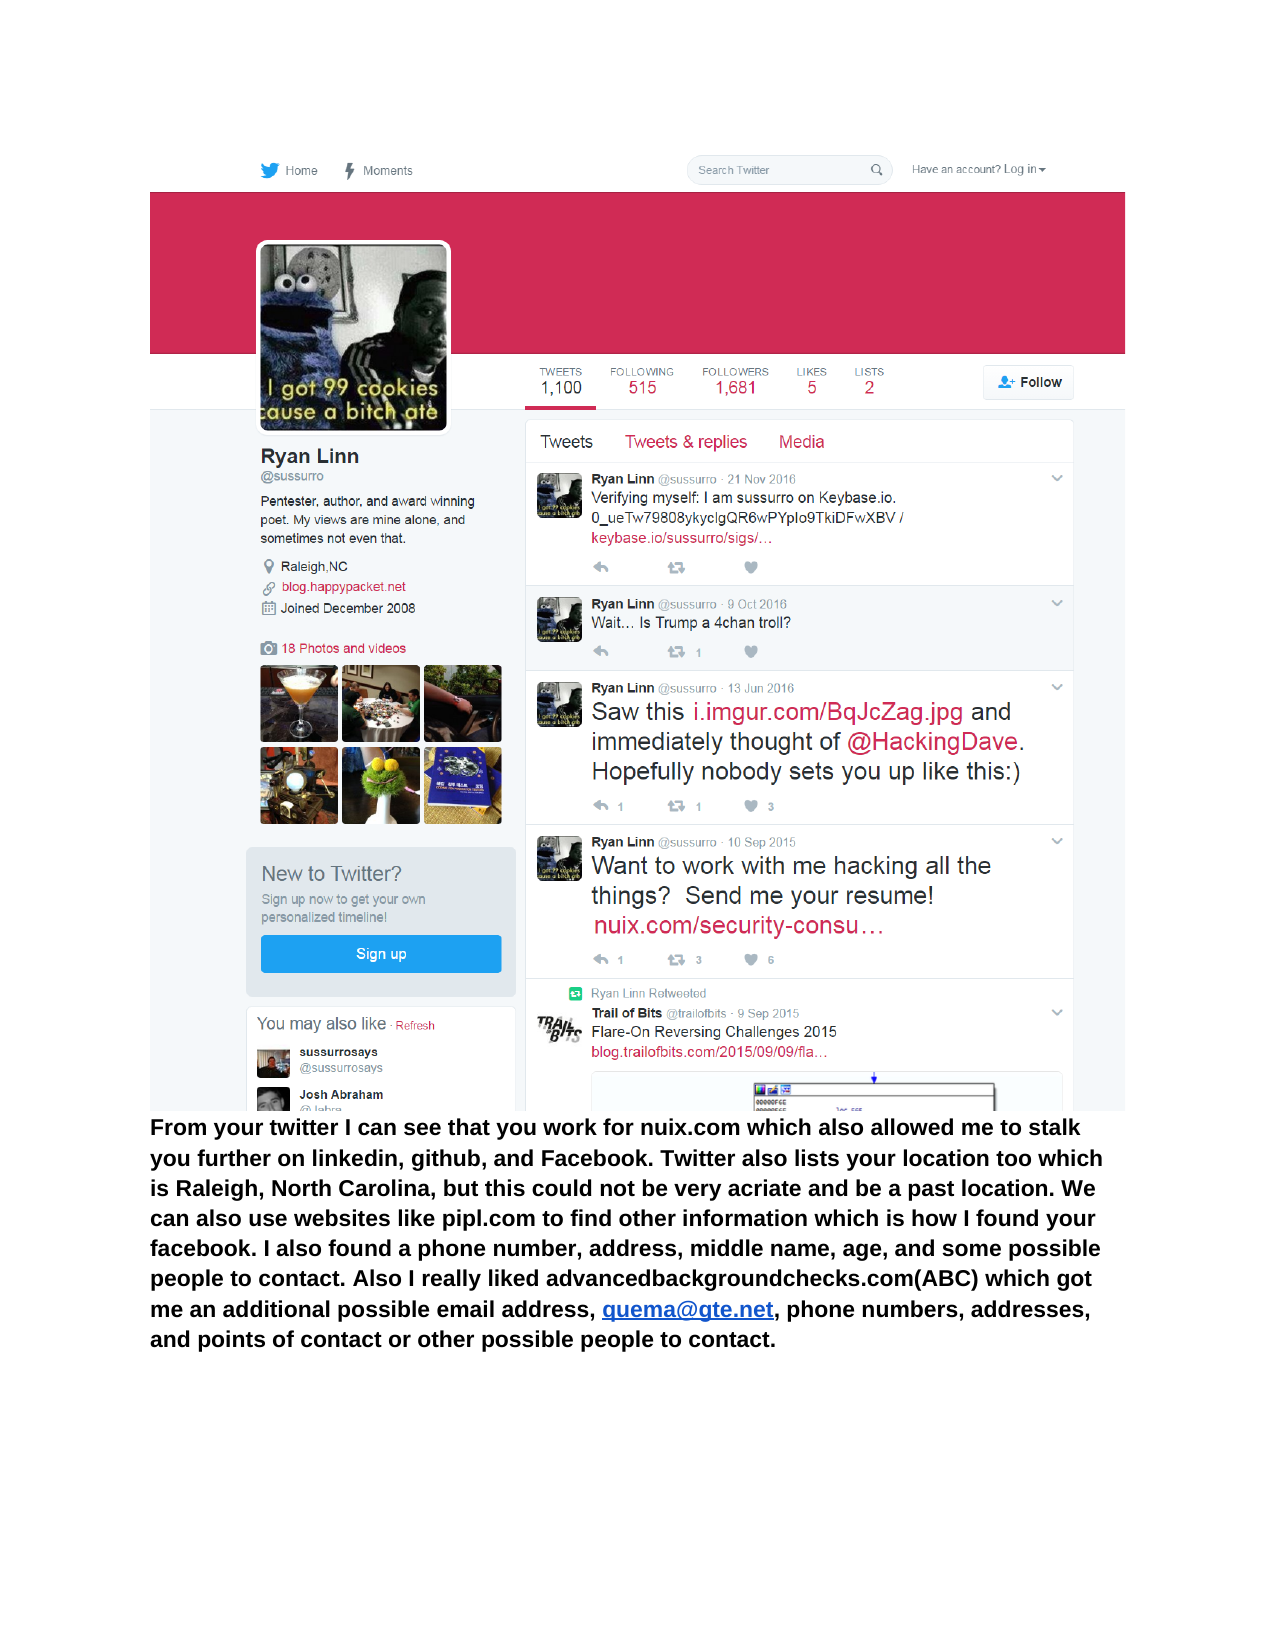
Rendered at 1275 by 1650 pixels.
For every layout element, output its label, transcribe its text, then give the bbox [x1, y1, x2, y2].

text From your twitter I can see that you work for nuix.com which also allowed me to stalk you further on linkedin, github, and Facebook. Twitter also lists your location too which is Raleigh, North Carolina, but this could not be very acriate and be a past location. We can also use websites like pipl.com to find other information which is how I found your facebook. I also found a phone number, address, middle name, age, and some possible people to contact. Also I really liked advancedbackgroundchecks.com(ABC) which got me an additional possible email address, quema@gte.net, phone numbers, addresses, and points of contact or other possible people to contact. [150, 1114, 1125, 1352]
picture [150, 150, 1125, 1111]
